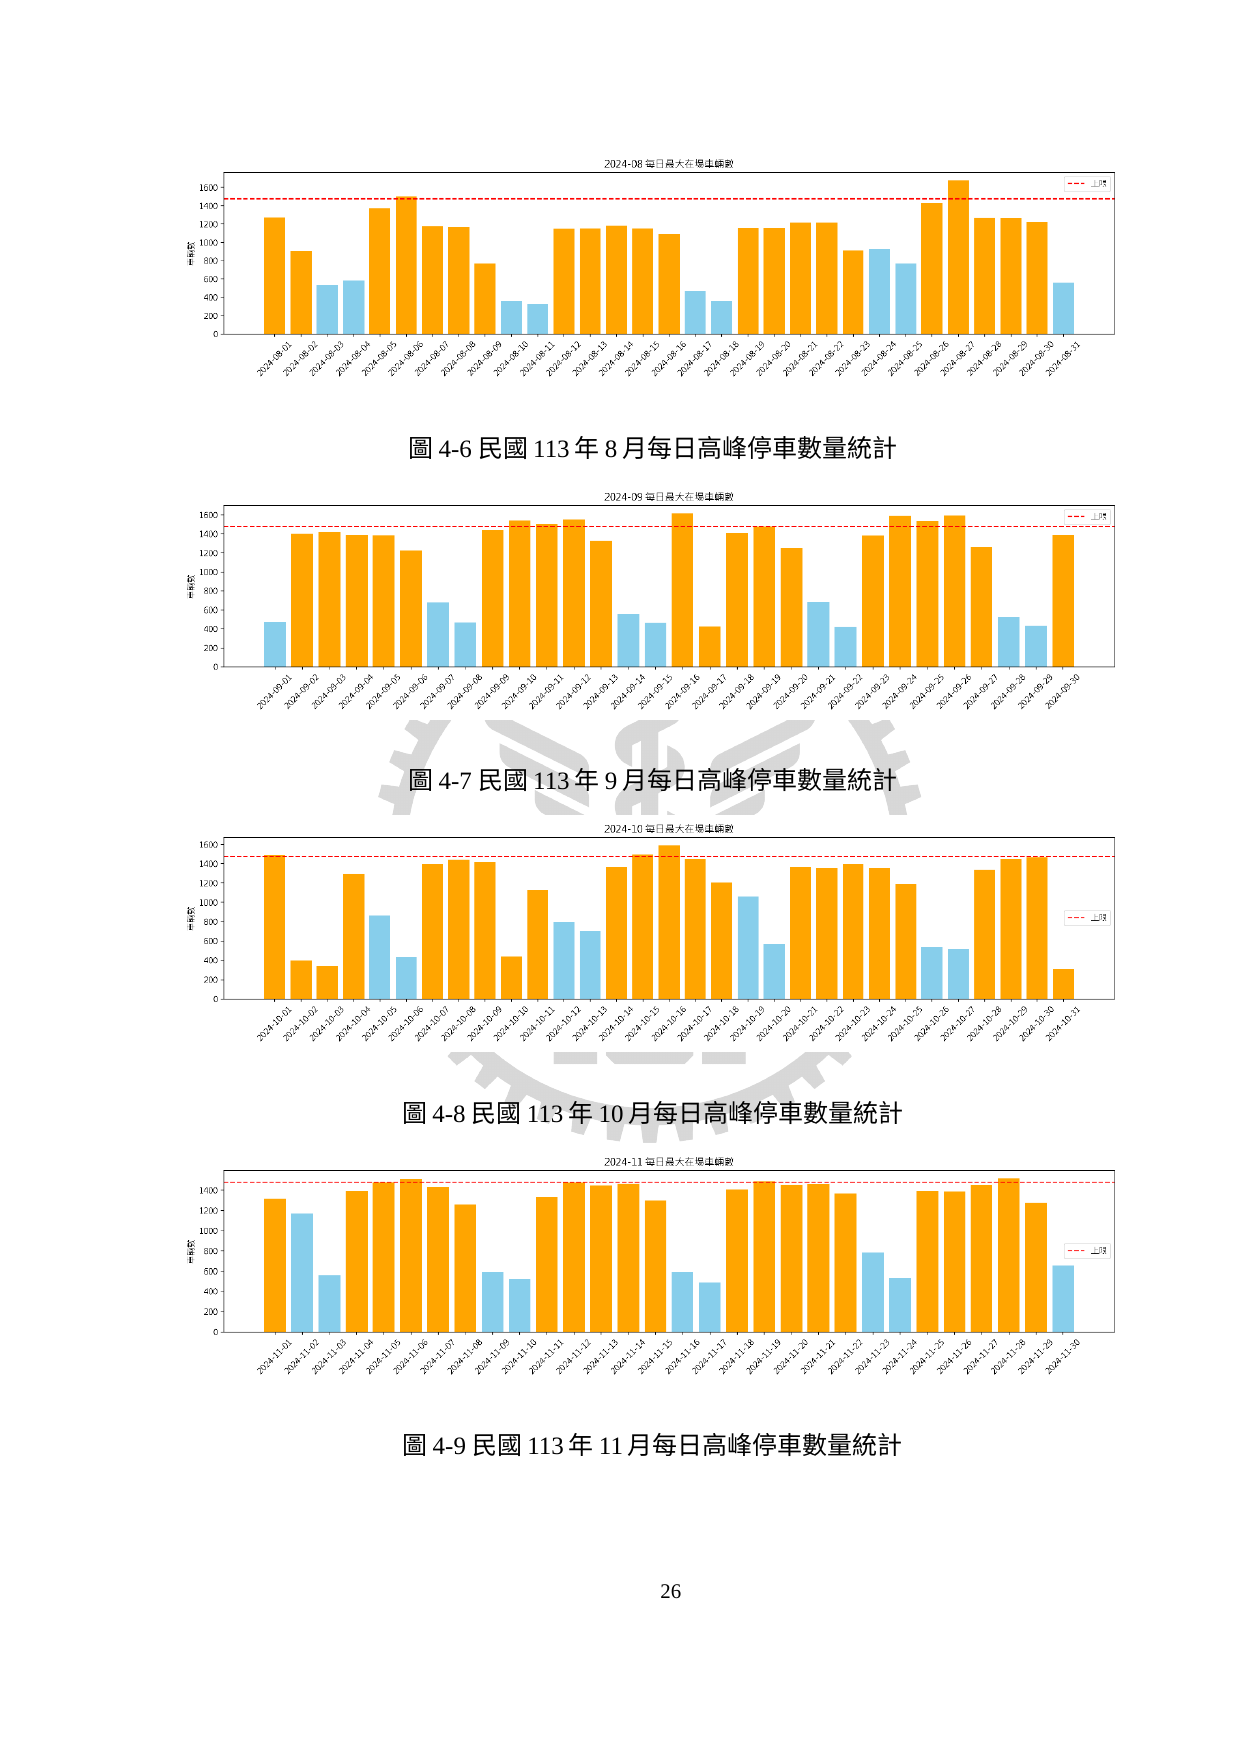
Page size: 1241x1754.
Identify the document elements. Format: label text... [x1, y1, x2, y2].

text 圖4-7 民國113年9月每日高峰停車數量統計 [187, 760, 1097, 797]
text 圖4-8 民國113年10月每日高峰停車數量統計 [187, 1092, 1097, 1130]
picture [177, 150, 1123, 387]
text 圖4-9 民國113年11月每日高峰停車數量統計 [187, 1425, 1097, 1462]
picture [177, 483, 1123, 720]
text 圖4-6 民國113年8月每日高峰停車數量統計 [187, 427, 1097, 465]
picture [177, 1148, 1123, 1385]
picture [177, 815, 1123, 1052]
